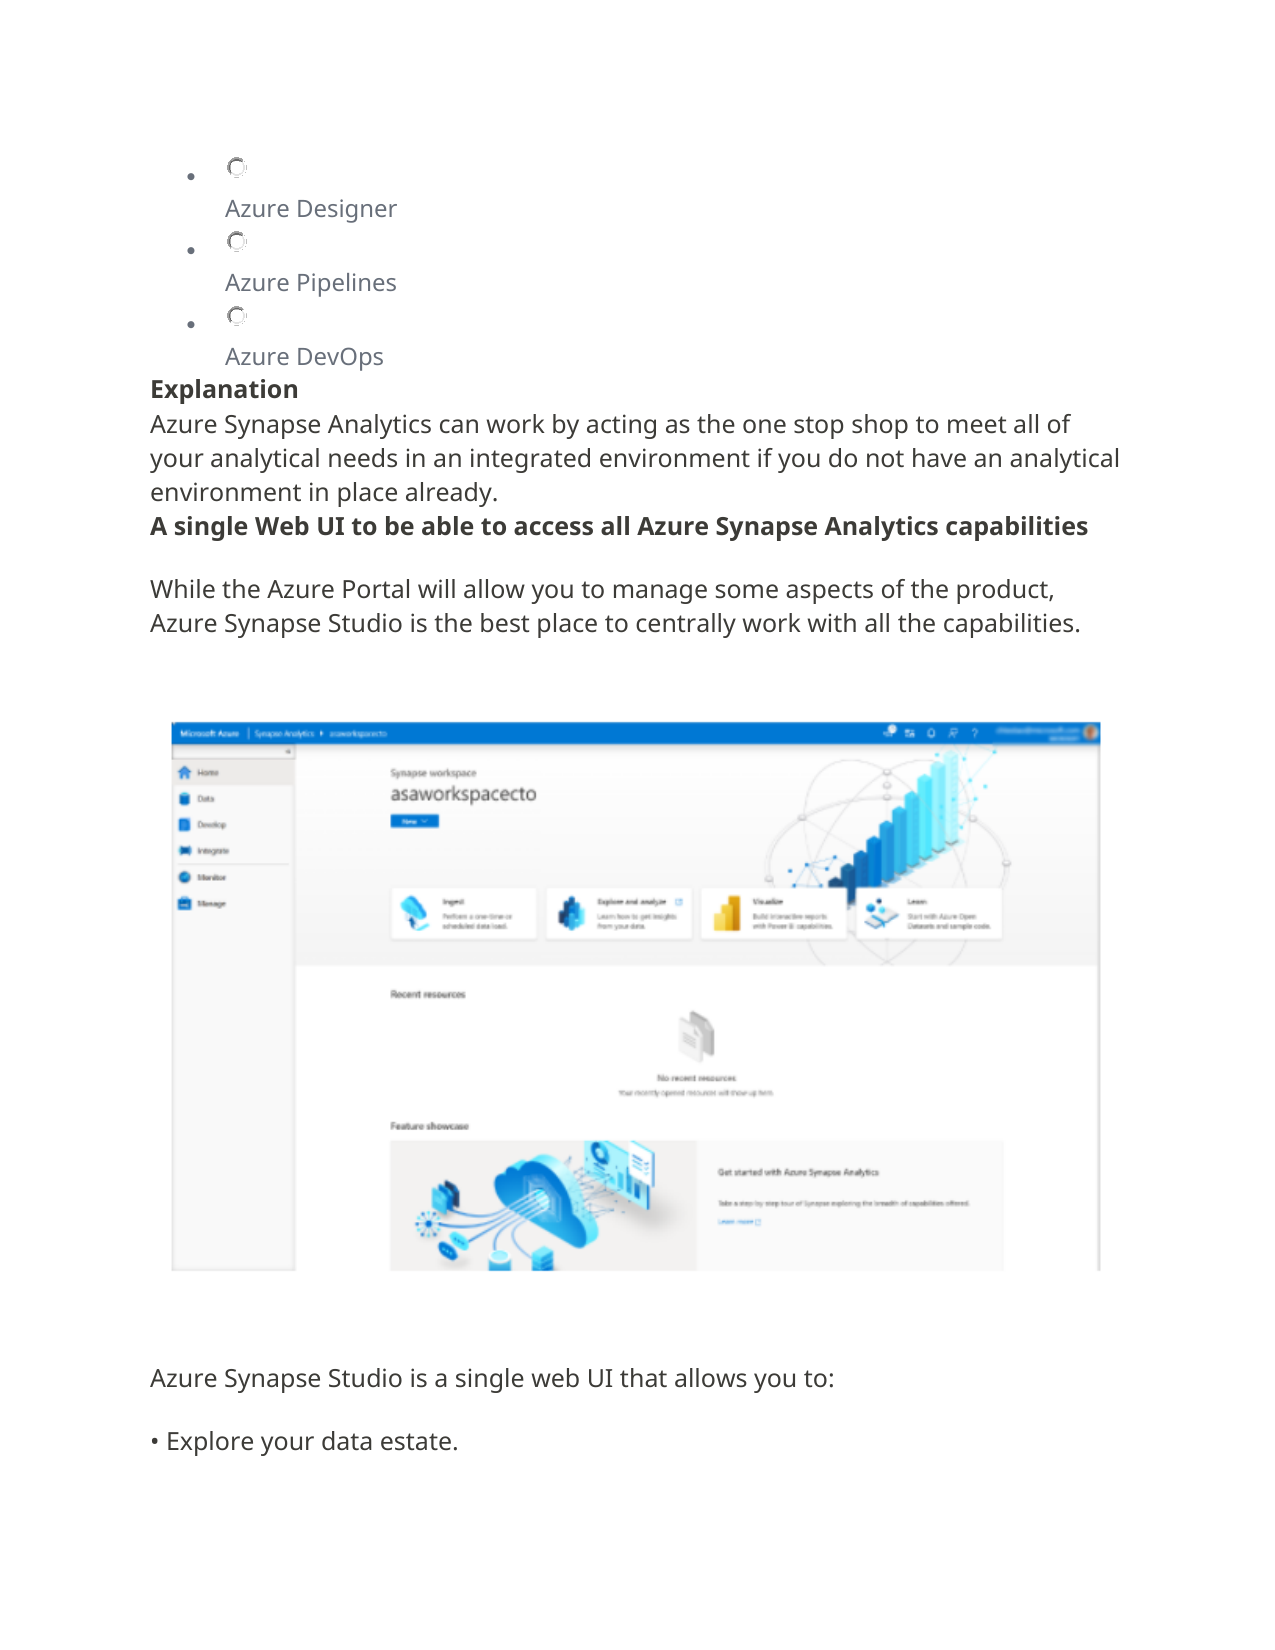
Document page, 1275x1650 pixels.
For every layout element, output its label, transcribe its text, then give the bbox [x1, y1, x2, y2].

text Azure Designer [225, 191, 1125, 224]
text Azure Synapse Studio is a single web UI that allows you to: [150, 1360, 1125, 1394]
text While the Azure Portal will allow you to manage some aspects of the product, Azure Synapse Studio is the best place to centrally work with all the capabilities. [150, 572, 1125, 640]
picture [150, 703, 1107, 1279]
text Azure Synapse Analytics can work by acting as the one stop shop to meet all of your analytical needs in an integrated environment if you do not have an analytical environment in place already. [150, 406, 1125, 508]
subtitle Explanation [150, 372, 1125, 406]
text A single Web UI to be able to access all Azure Synapse Analytics capabilities [150, 508, 1125, 542]
list ​ [187, 150, 1125, 191]
text Azure Pipelines [225, 266, 1125, 298]
list ​ [187, 224, 1125, 266]
list ​ [187, 298, 1125, 339]
text • Explore your data estate. [150, 1423, 1125, 1457]
text Azure DevOps [225, 339, 1125, 372]
